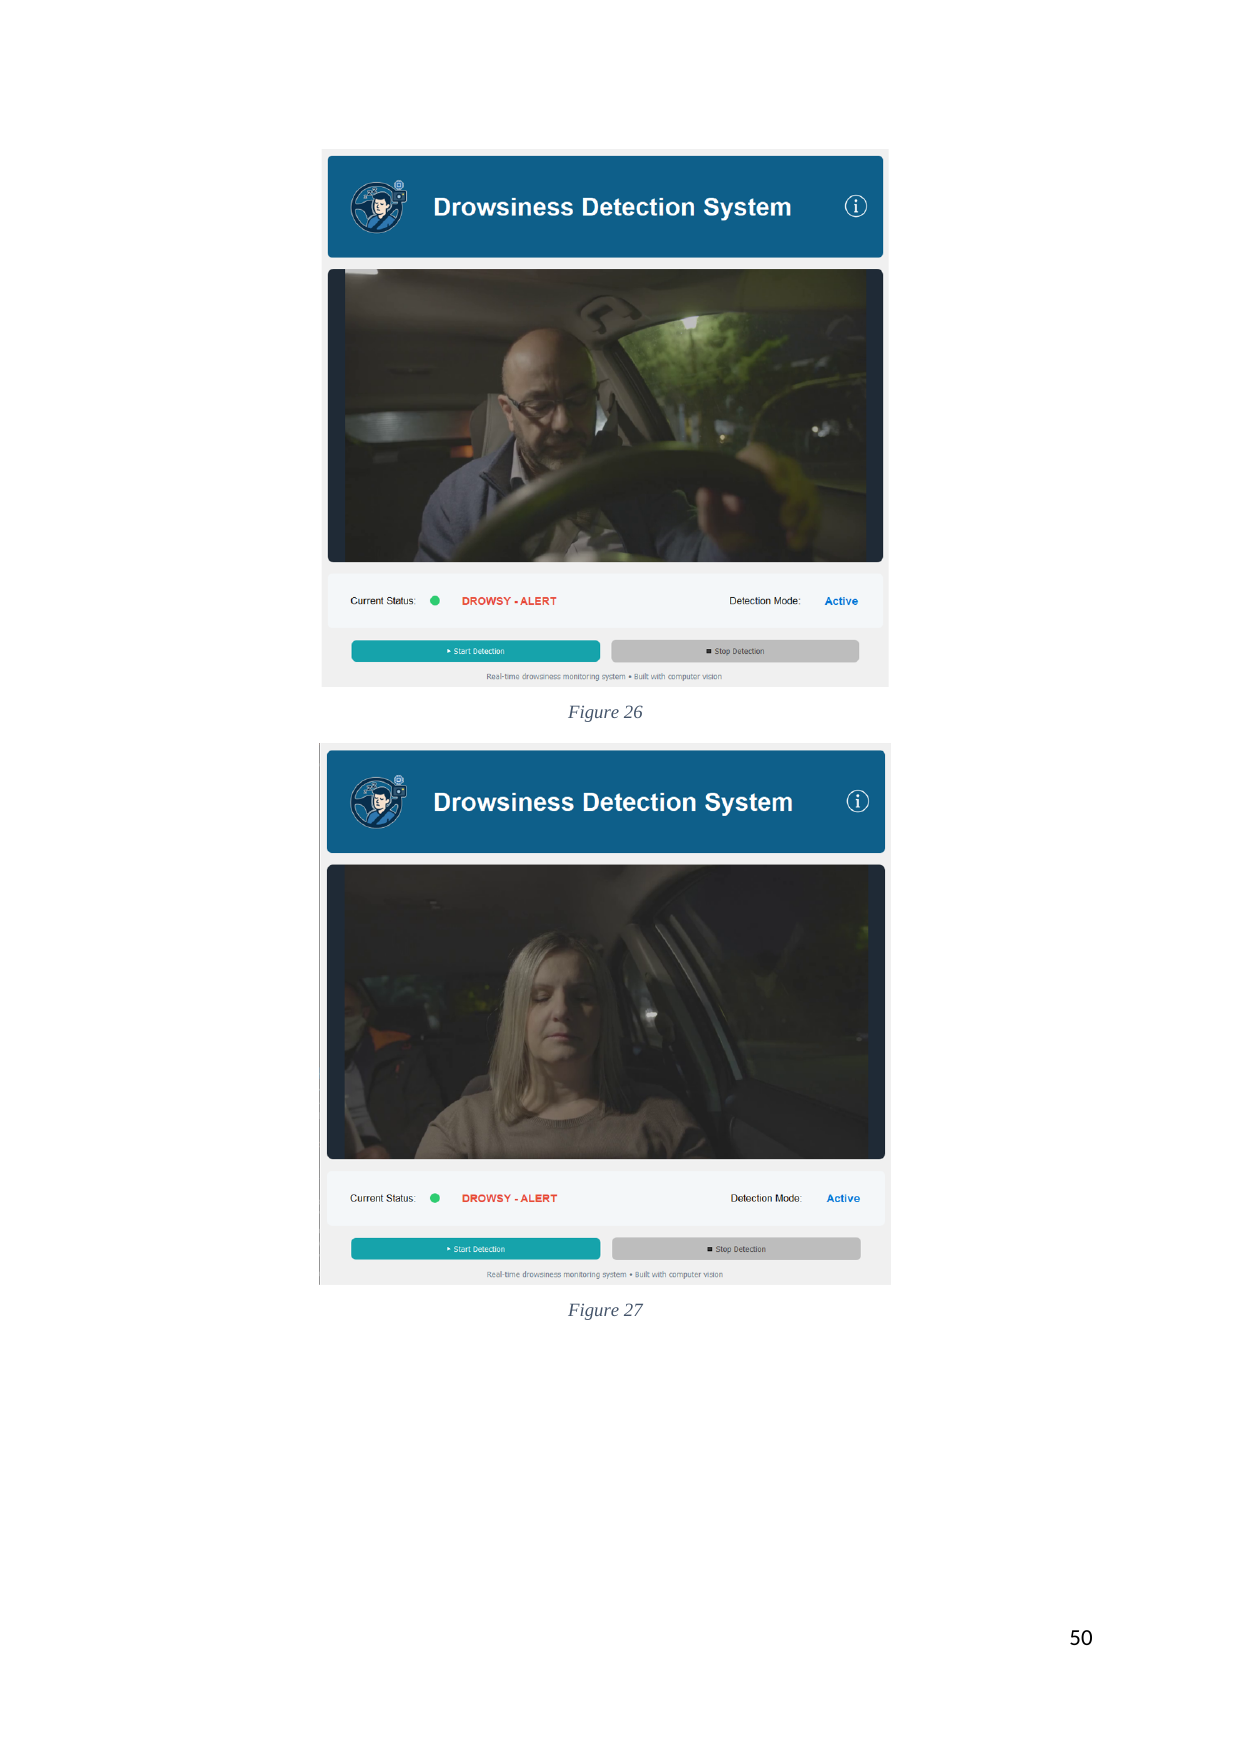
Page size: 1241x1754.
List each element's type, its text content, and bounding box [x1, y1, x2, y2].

text Figure 27 [118, 1299, 1092, 1321]
picture [321, 149, 889, 687]
text Figure 26 [118, 701, 1092, 723]
picture [319, 743, 891, 1285]
